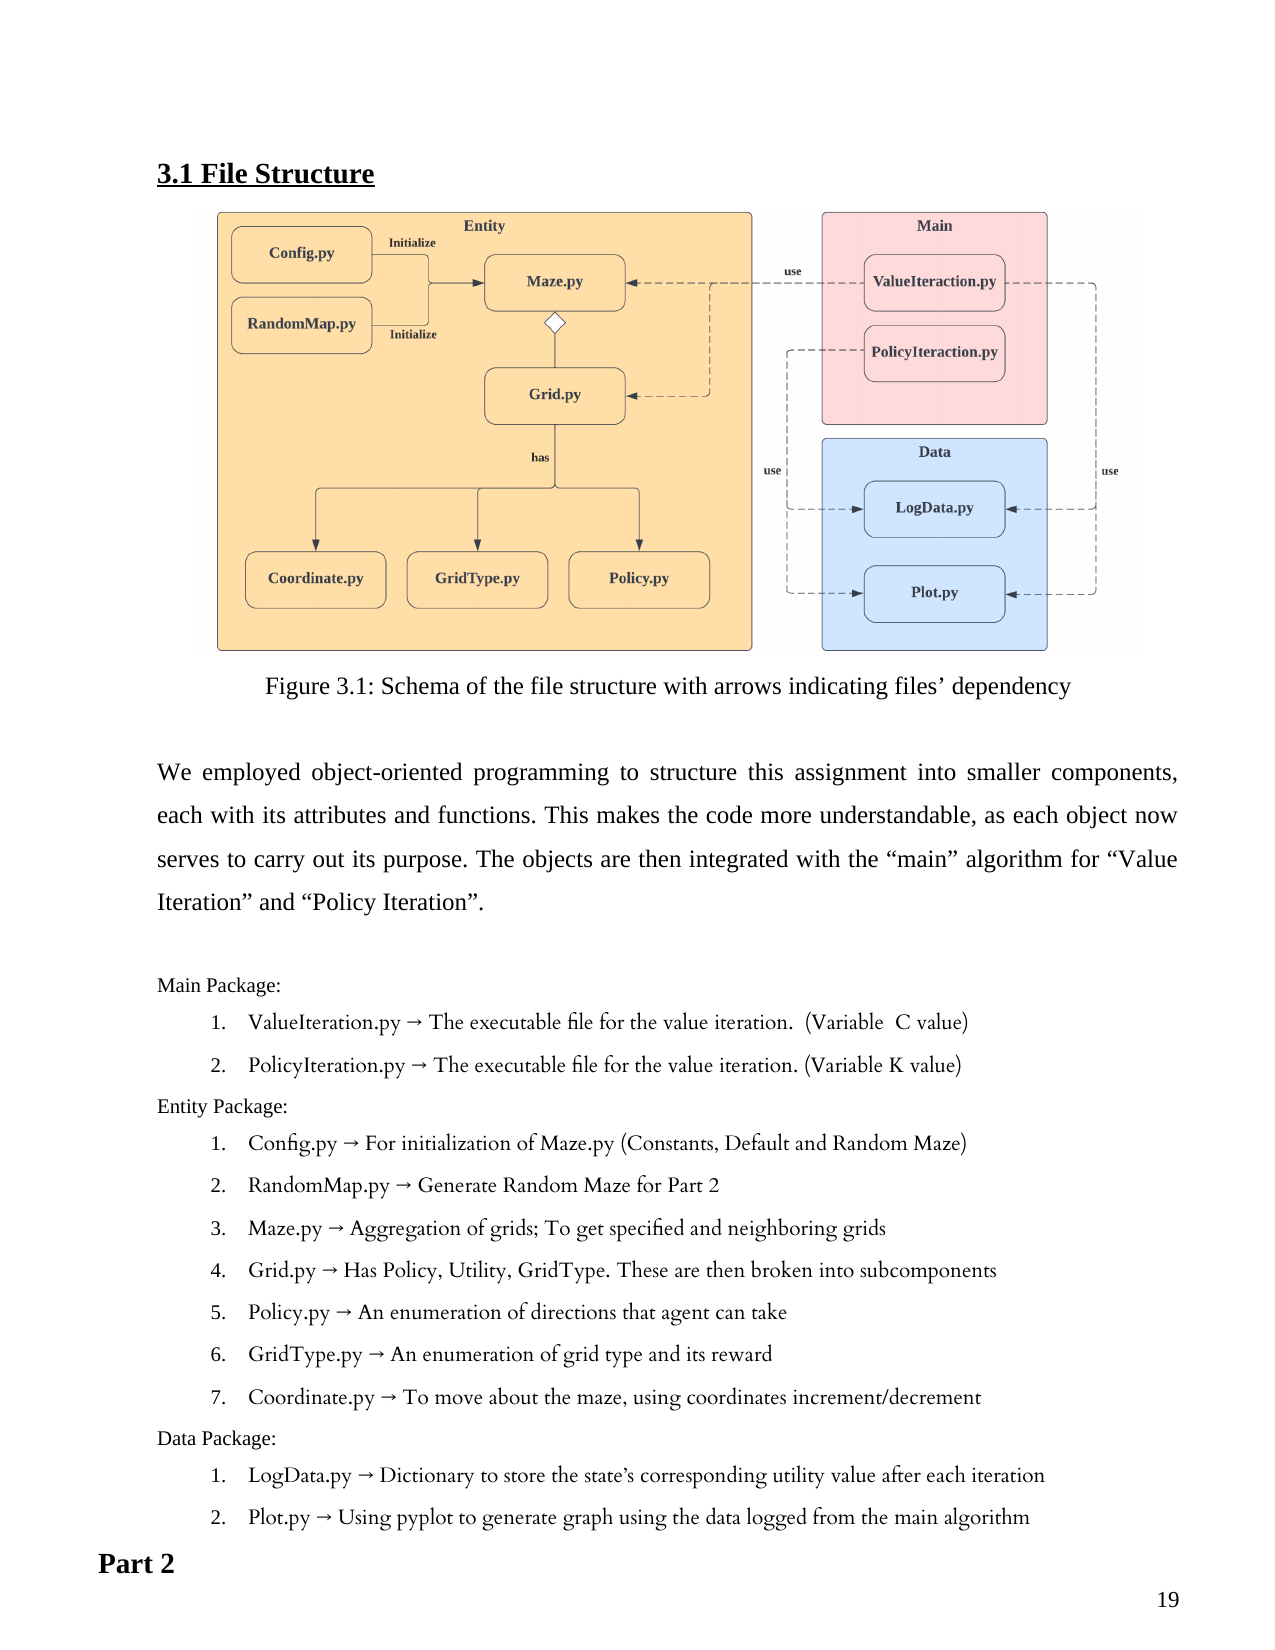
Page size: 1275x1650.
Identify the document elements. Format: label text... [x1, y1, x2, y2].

list Config.py → For initialization of Maze.py (Constants, Default and Random Maze) [210, 1130, 1179, 1158]
list ValueIteration.py → The executable file for the value iteration. (Variable C value) [210, 1009, 1179, 1037]
list LogData.py → Dictionary to store the state’s corresponding utility value after each iteration [210, 1462, 1179, 1490]
list Coordinate.py → To move about the maze, using coordinates increment/decrement [210, 1383, 1179, 1412]
list Grid.py → Has Policy, Utility, GridType. These are then broken into subcomponents [210, 1257, 1179, 1285]
subtitle 3.1 File Structure [157, 156, 1179, 190]
list Policy.py → An enumeration of directions that agent can take [210, 1299, 1179, 1327]
text Data Package: [157, 1426, 1179, 1450]
list GridType.py → An enumeration of grid type and its reward [210, 1341, 1179, 1369]
list Maze.py → Aggregation of grids; To get specified and neighboring grids [210, 1214, 1179, 1243]
list Plot.py → Using pyplot to generate graph using the data logged from the main algorithm [210, 1504, 1179, 1532]
picture [189, 206, 1147, 659]
text Figure 3.1: Schema of the file structure with arrows indicating files’ dependency [157, 671, 1179, 700]
list PolicyIteration.py → The executable file for the value iteration. (Variable K value) [210, 1051, 1179, 1080]
text Entity Package: [157, 1094, 1179, 1118]
text Main Package: [157, 973, 1179, 997]
subtitle Part 2 [98, 1546, 1179, 1580]
list RandomMap.py → Generate Random Maze for Part 2 [210, 1172, 1179, 1200]
text We employed object-oriented programming to structure this assignment into smaller components, each with its attributes and functions. This makes the code more understandable, as each object now serves to carry out its purpose. The objects are then integrated with the “main” algorithm for “Value Iteration” and “Policy Iteration”. [157, 757, 1179, 916]
